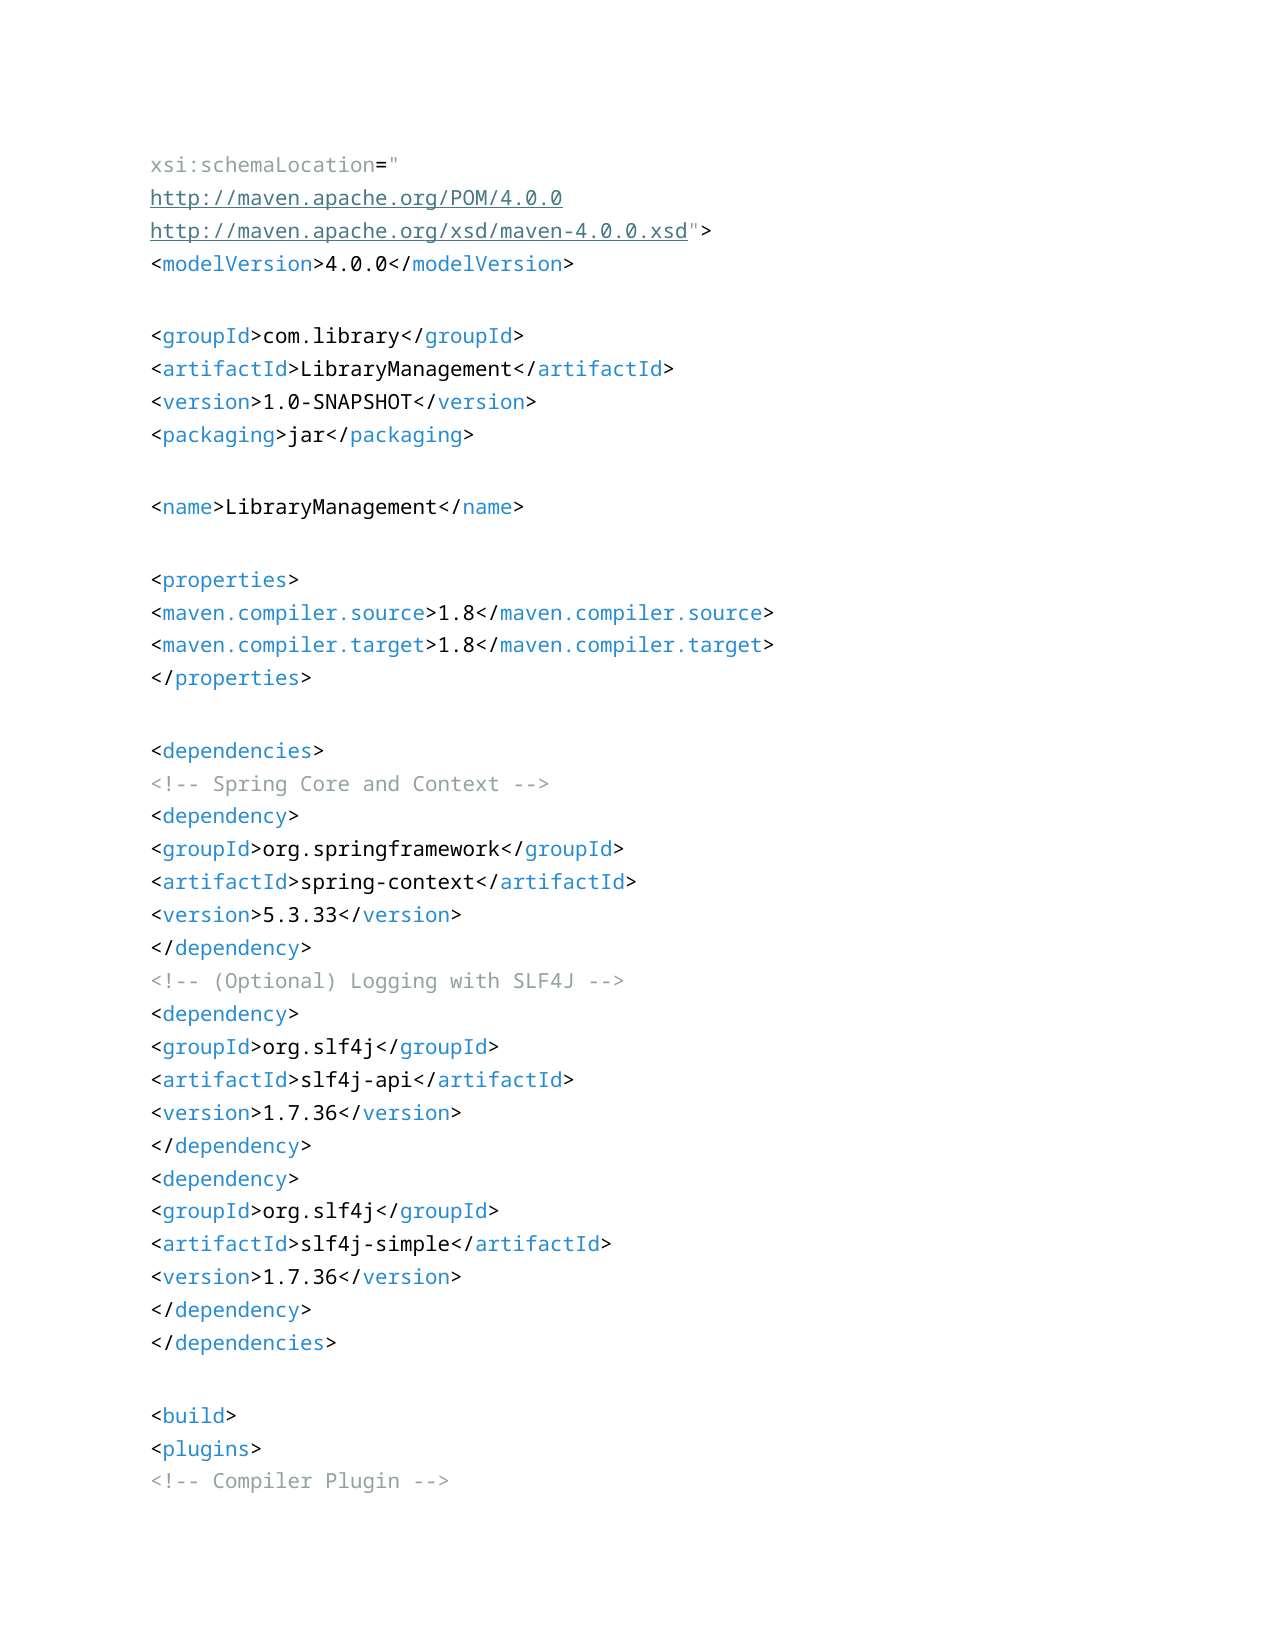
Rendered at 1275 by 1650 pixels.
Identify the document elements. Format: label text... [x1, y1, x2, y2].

text </properties> [150, 663, 1125, 692]
text <dependency> [150, 802, 1125, 830]
text <dependencies> [150, 736, 1125, 764]
text <groupId>org.slf4j</groupId> [150, 1032, 1125, 1061]
text <dependency> [150, 1164, 1125, 1192]
text http://maven.apache.org/POM/4.0.0 [150, 183, 1125, 211]
text </dependency> [150, 1295, 1125, 1324]
text <modelVersion>4.0.0</modelVersion> [150, 249, 1125, 277]
text <build> [150, 1401, 1125, 1429]
text </dependency> [150, 933, 1125, 962]
text <version>5.3.33</version> [150, 900, 1125, 929]
text <version>1.7.36</version> [150, 1098, 1125, 1126]
text <artifactId>spring-context</artifactId> [150, 867, 1125, 896]
text <artifactId>slf4j-api</artifactId> [150, 1065, 1125, 1093]
text <dependency> [150, 999, 1125, 1028]
text xsi:schemaLocation=" [150, 150, 1125, 178]
text <!-- Compiler Plugin --> [150, 1467, 1125, 1495]
text <maven.compiler.target>1.8</maven.compiler.target> [150, 631, 1125, 659]
text <groupId>org.slf4j</groupId> [150, 1197, 1125, 1225]
text <maven.compiler.source>1.8</maven.compiler.source> [150, 598, 1125, 626]
text <name>LibraryManagement</name> [150, 492, 1125, 521]
text <artifactId>slf4j-simple</artifactId> [150, 1229, 1125, 1258]
text <version>1.7.36</version> [150, 1262, 1125, 1291]
text <!-- Spring Core and Context --> [150, 769, 1125, 797]
text <!-- (Optional) Logging with SLF4J --> [150, 966, 1125, 995]
text http://maven.apache.org/xsd/maven-4.0.0.xsd"> [150, 216, 1125, 244]
text <groupId>com.library</groupId> [150, 321, 1125, 349]
text <plugins> [150, 1434, 1125, 1462]
text </dependencies> [150, 1328, 1125, 1357]
text </dependency> [150, 1131, 1125, 1159]
text <version>1.0-SNAPSHOT</version> [150, 387, 1125, 415]
text <properties> [150, 565, 1125, 593]
text <groupId>org.springframework</groupId> [150, 834, 1125, 863]
text <artifactId>LibraryManagement</artifactId> [150, 354, 1125, 382]
text <packaging>jar</packaging> [150, 420, 1125, 448]
